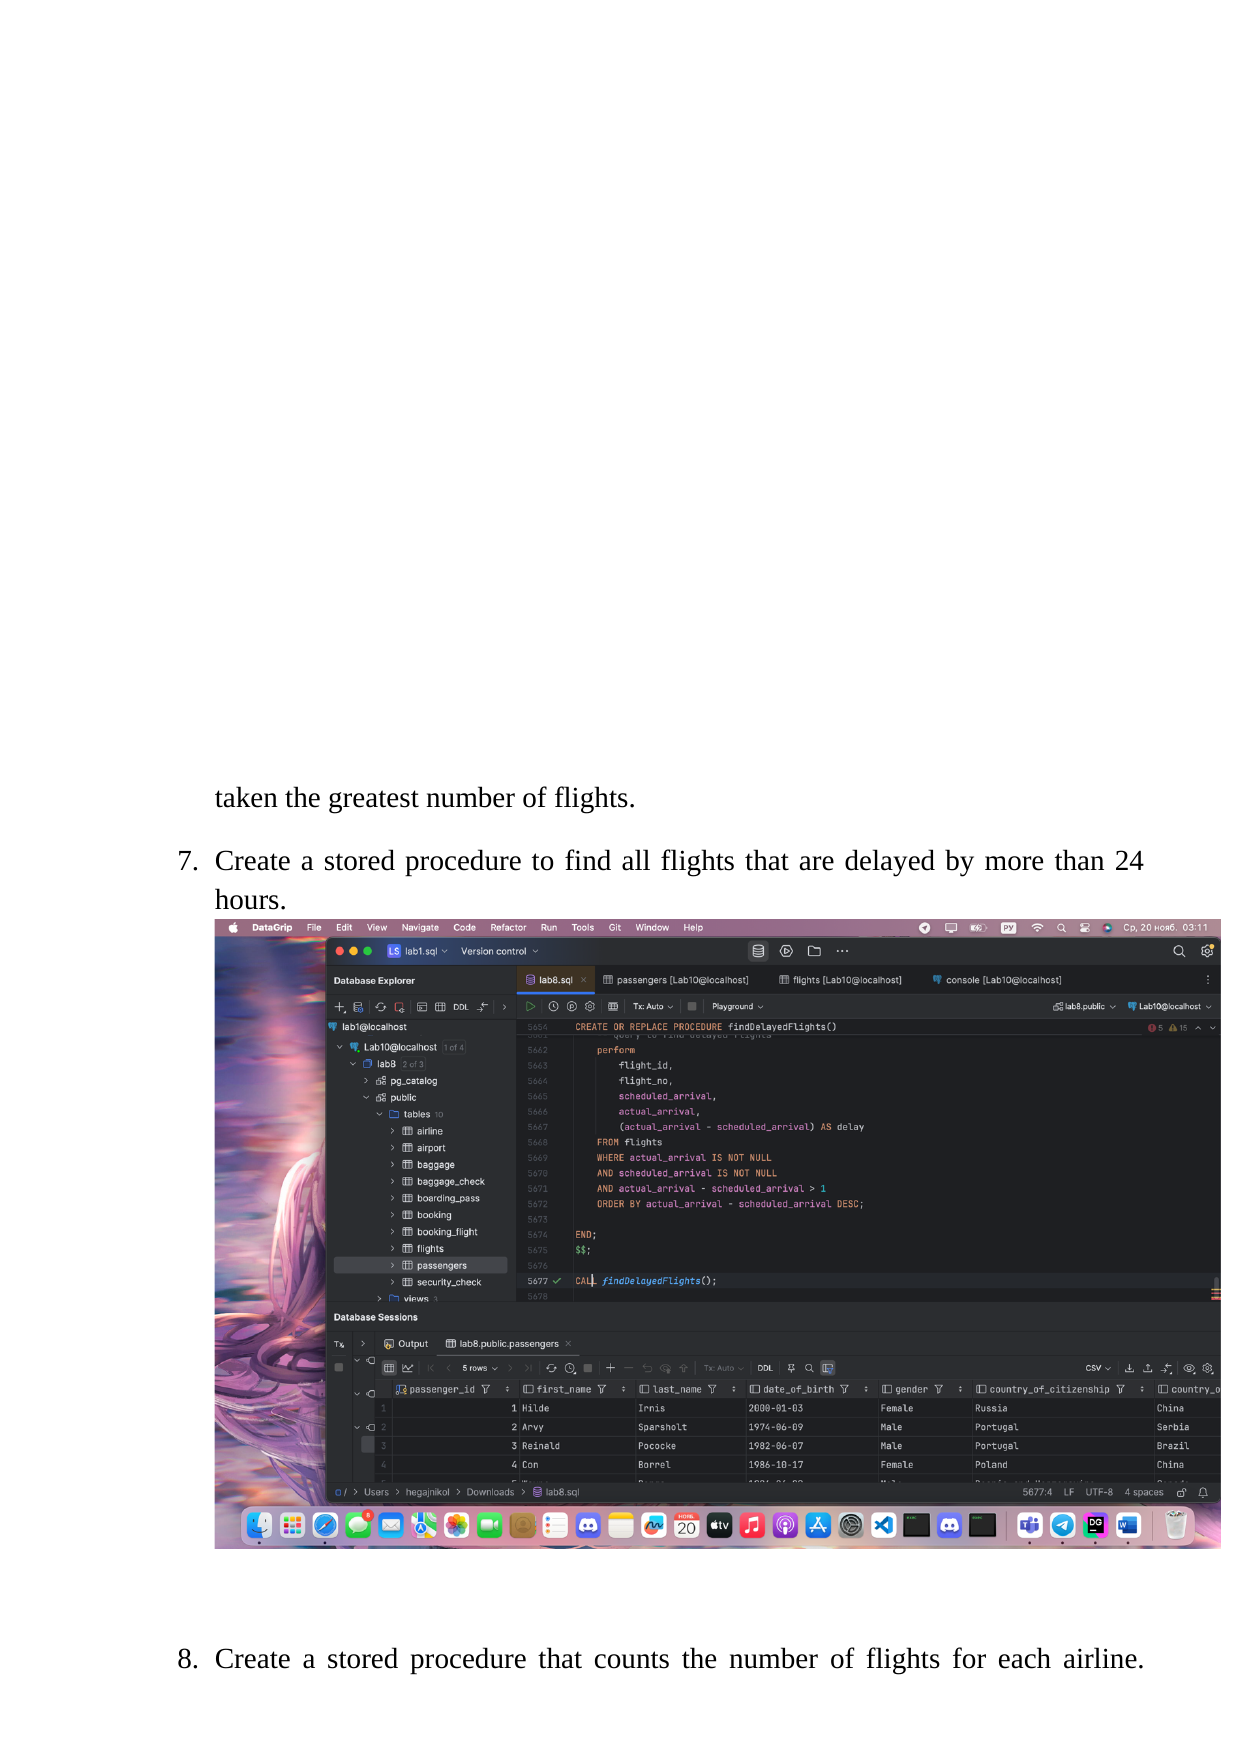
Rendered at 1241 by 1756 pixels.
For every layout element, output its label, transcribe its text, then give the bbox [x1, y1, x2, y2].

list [177, 1641, 1146, 1675]
picture [214, 919, 1221, 1549]
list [177, 146, 1146, 813]
